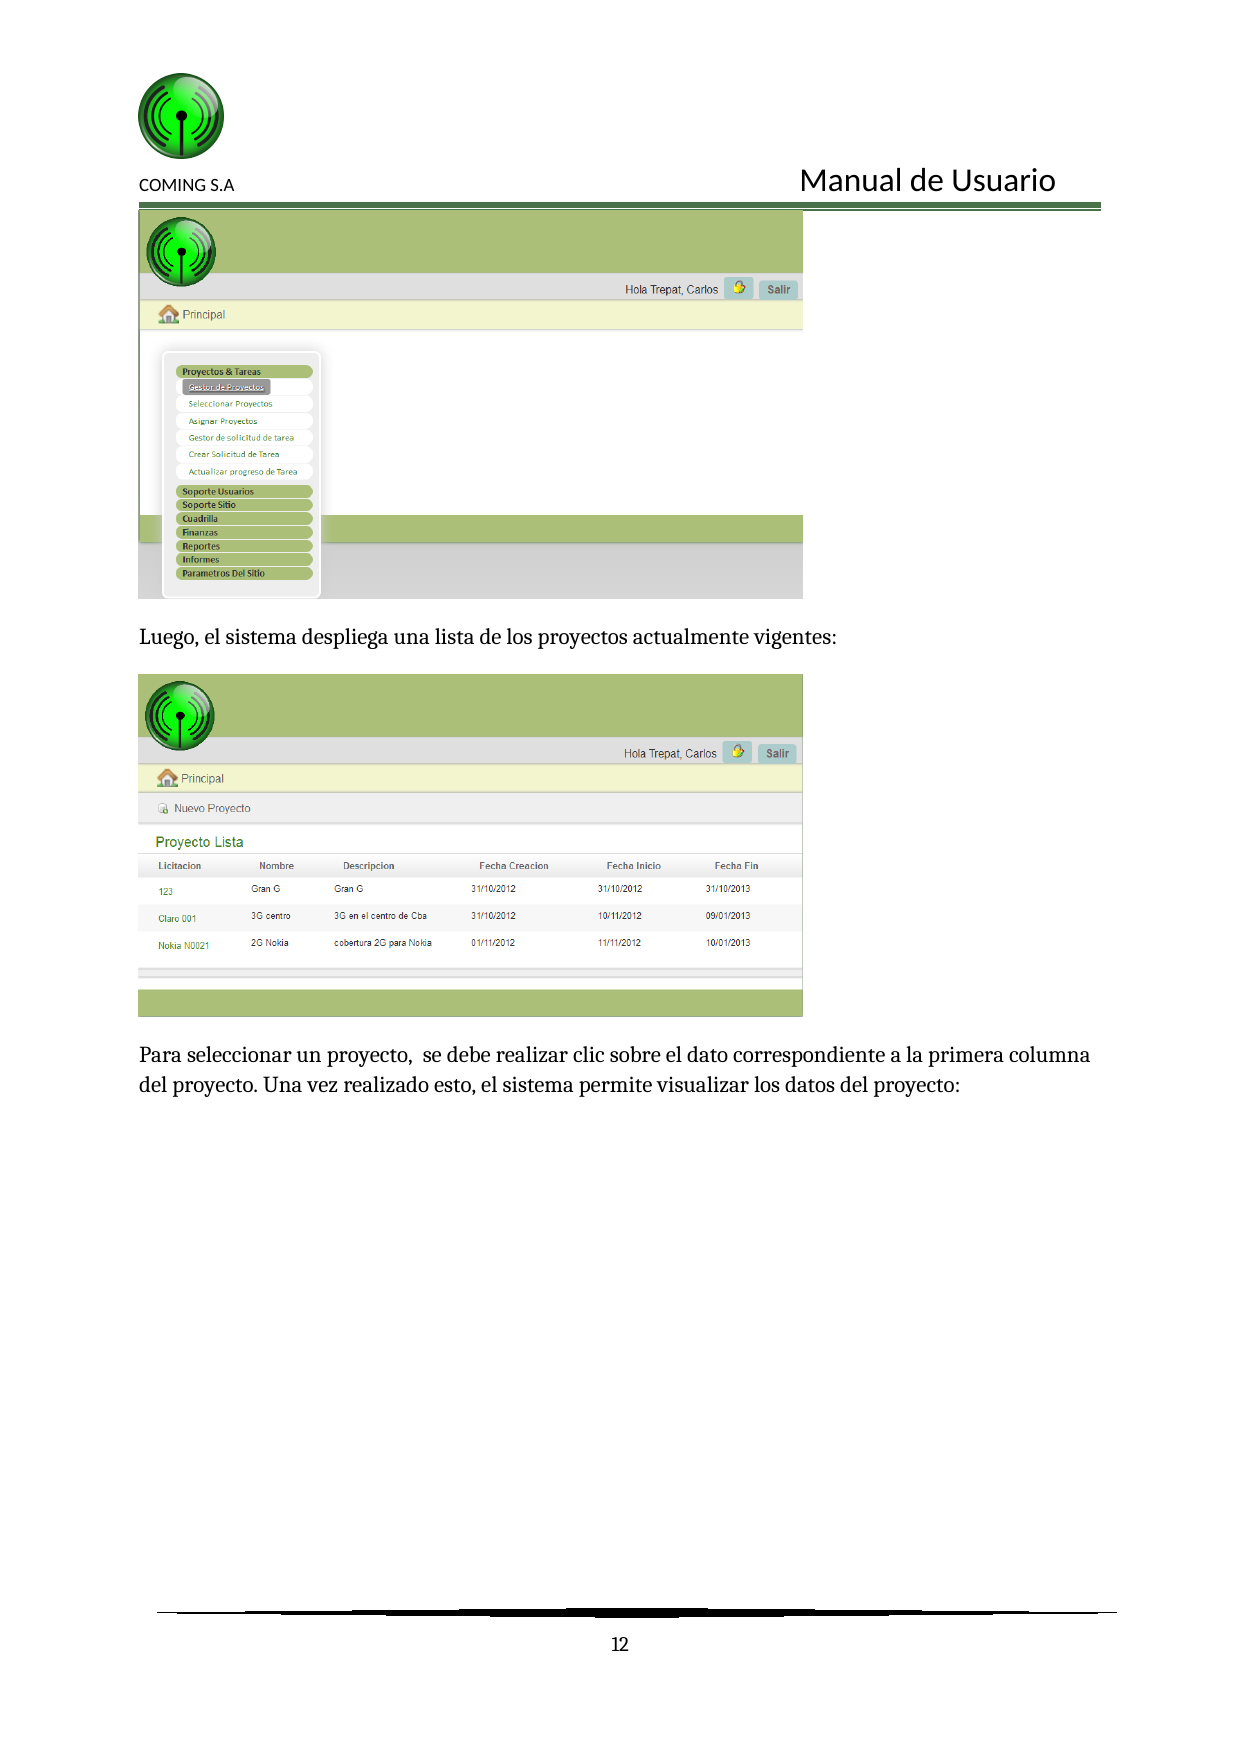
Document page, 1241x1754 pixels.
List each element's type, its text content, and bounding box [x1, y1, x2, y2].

picture [138, 210, 803, 599]
text Luego, el sistema despliega una lista de los proyectos actualmente vigentes: [139, 623, 1101, 650]
text Para seleccionar un proyecto, se debe realizar clic sobre el dato correspondiente a la primera columna del proyecto. Una vez realizado esto, el sistema permite visualizar los datos del proyecto: [139, 1042, 1101, 1098]
picture [138, 674, 803, 1017]
picture [138, 73, 224, 159]
